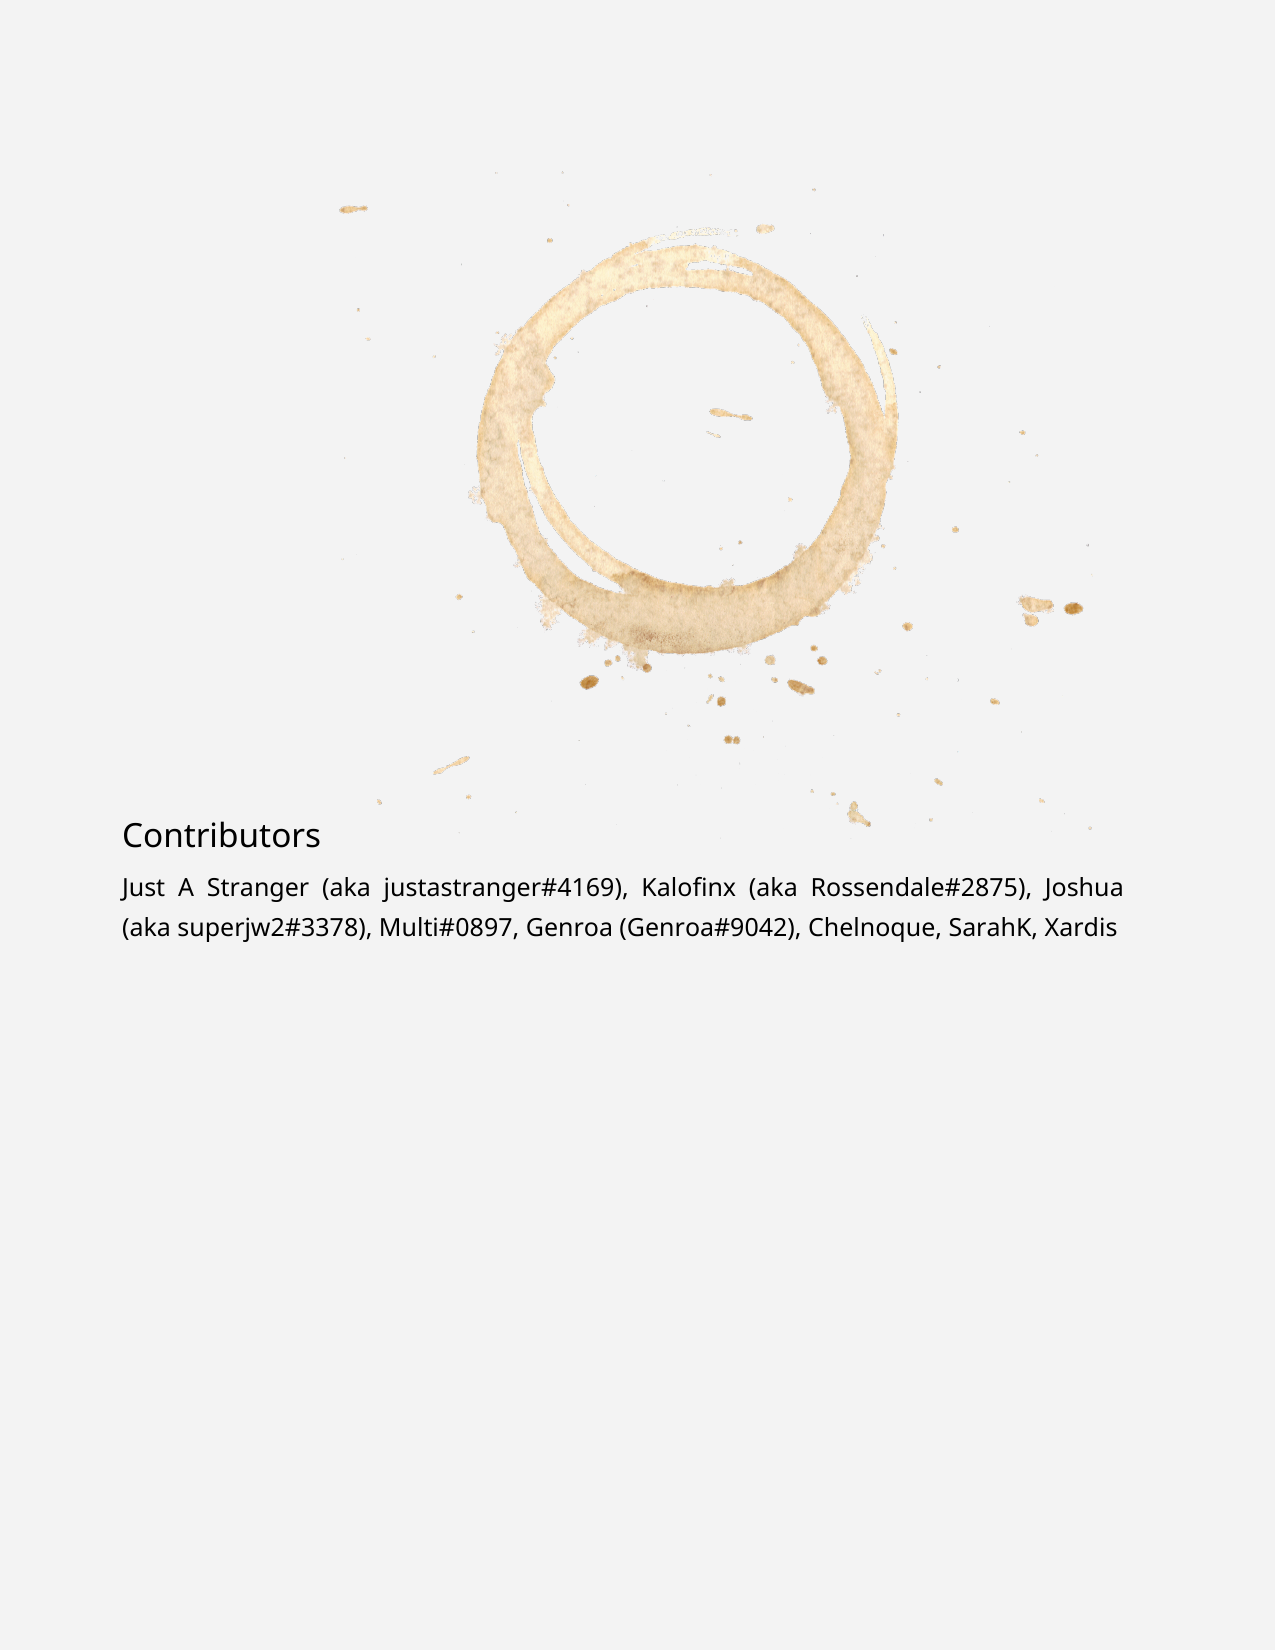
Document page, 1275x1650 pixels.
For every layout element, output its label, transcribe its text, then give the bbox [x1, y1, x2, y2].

text Just A Stranger (aka justastranger#4169), Kalofinx (aka Rossendale#2875), Joshua (aka superjw2#3378), Multi#0897, Genroa (Genroa#9042), Chelnoque, SarahK, Xardis [122, 870, 1125, 943]
picture [321, 150, 1093, 848]
